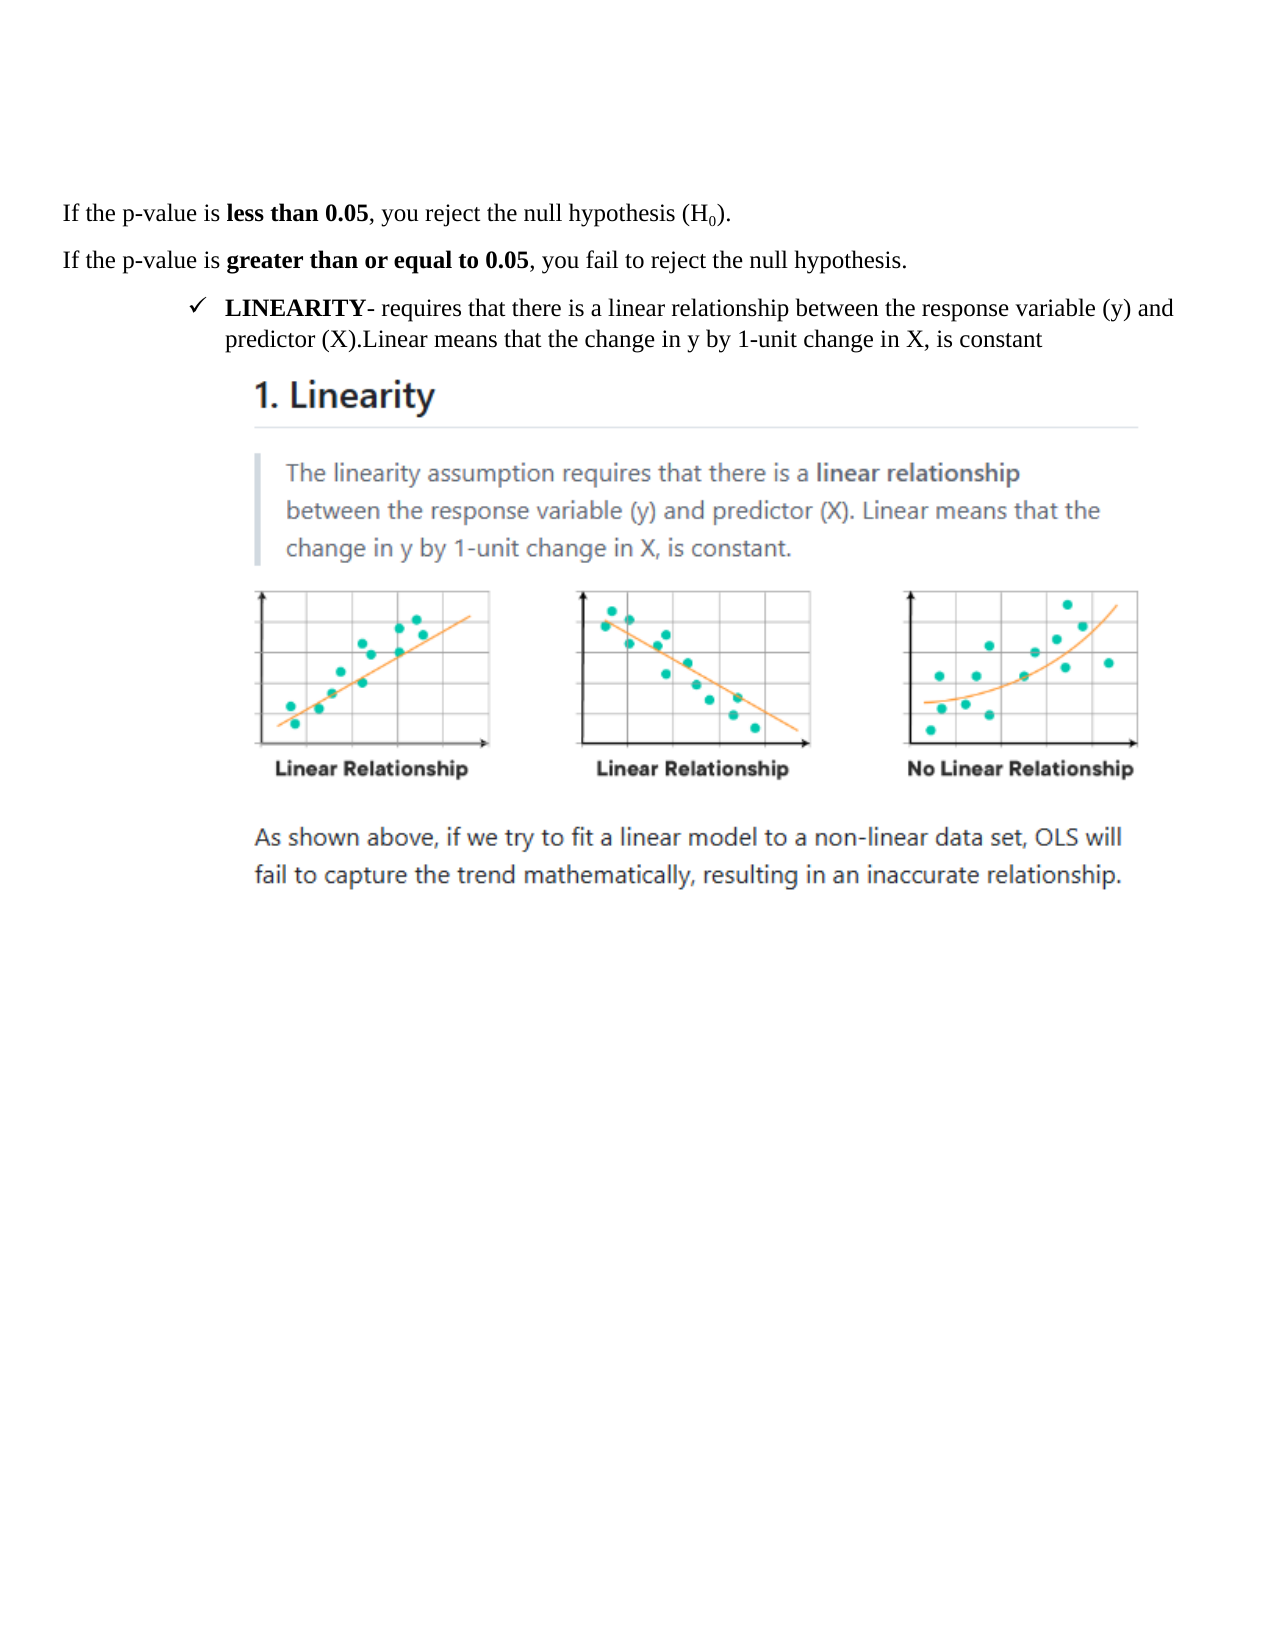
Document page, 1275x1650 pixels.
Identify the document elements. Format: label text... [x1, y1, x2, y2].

list LINEARITY- requires that there is a linear relationship between the response variable (y) and predictor (X).Linear means that the change in y by 1-unit change in X, is constant [187, 293, 1191, 353]
text If the p-value is less than 0.05, you reject the null hypothesis (H₀). [37, 198, 1191, 226]
text If the p-value is greater than or equal to 0.05, you fail to reject the null hypothesis. [37, 245, 1191, 274]
picture [225, 355, 1175, 910]
